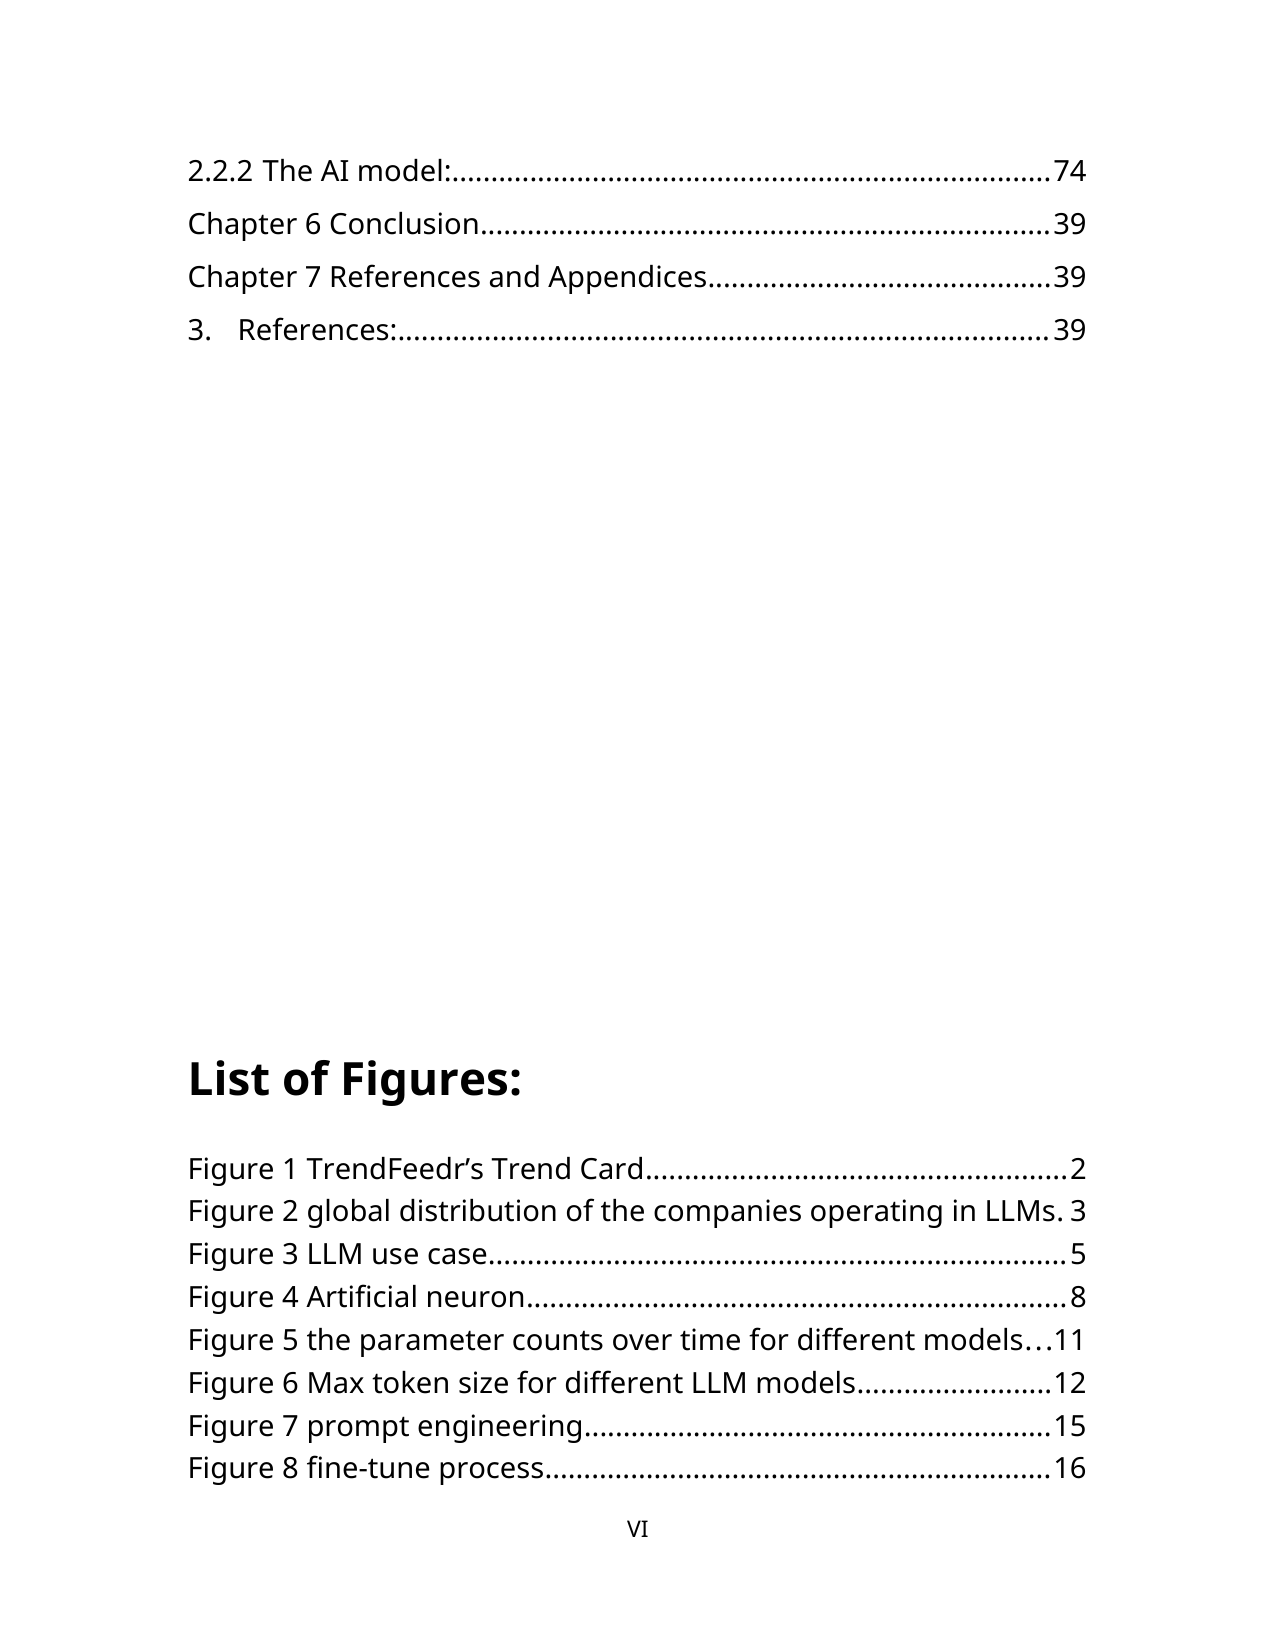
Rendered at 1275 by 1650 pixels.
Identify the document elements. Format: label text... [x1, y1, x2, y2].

text Figure 3 LLM use case 5 [187, 1233, 1087, 1273]
text Figure 4 Artificial neuron 8 [187, 1276, 1087, 1316]
text Figure 7 prompt engineering 15 [187, 1405, 1087, 1444]
text Figure 6 Max token size for different LLM models 12 [187, 1362, 1087, 1402]
text Figure 2 global distribution of the companies operating in LLMs 3 [187, 1191, 1087, 1230]
text Figure 8 fine-tune process 16 [187, 1448, 1087, 1487]
text Figure 5 the parameter counts over time for different models 11 [187, 1319, 1087, 1359]
text List of Figures: [187, 1047, 1087, 1109]
text Figure 1 TrendFeedr’s Trend Card 2 [187, 1148, 1087, 1188]
